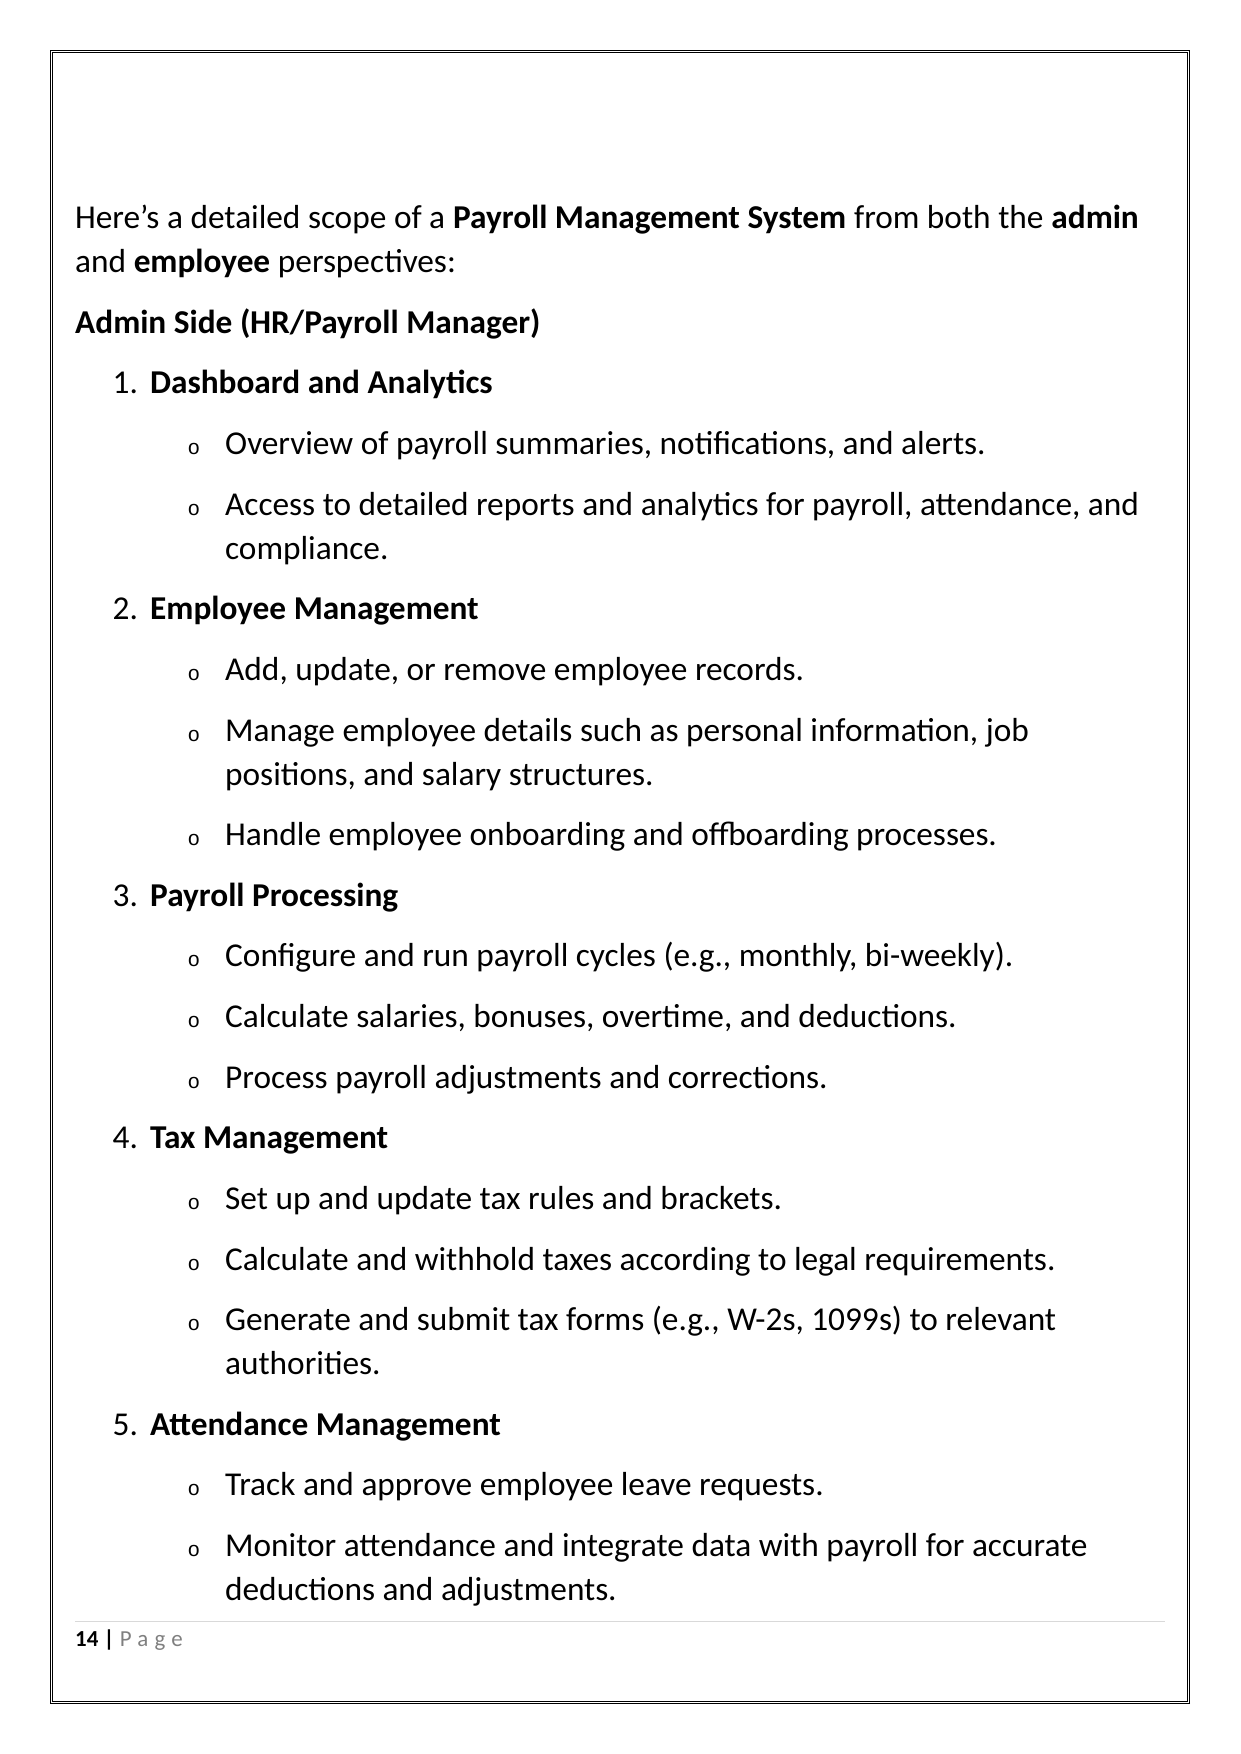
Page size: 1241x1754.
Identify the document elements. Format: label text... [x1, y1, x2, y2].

list Attendance Management [112, 1403, 1165, 1443]
list Dashboard and Analytics [112, 361, 1165, 402]
list Payroll Processing [112, 874, 1165, 914]
list Overview of payroll summaries, notifications, and alerts. [187, 422, 1165, 463]
list Add, update, or remove employee records. [187, 648, 1165, 689]
text Admin Side (HR/Payroll Manager) [75, 301, 1165, 342]
list Calculate and withhold taxes according to legal requirements. [187, 1237, 1165, 1278]
list Handle employee onboarding and offboarding processes. [187, 813, 1165, 854]
list Generate and submit tax forms (e.g., W-2s, 1099s) to relevant authorities. [187, 1298, 1165, 1383]
list Process payroll adjustments and corrections. [187, 1056, 1165, 1096]
list Access to detailed reports and analytics for payroll, attendance, and compliance. [187, 483, 1165, 567]
list Calculate salaries, bonuses, overtime, and deductions. [187, 995, 1165, 1036]
list Set up and update tax rules and brackets. [187, 1177, 1165, 1218]
list Manage employee details such as personal information, job positions, and salary structures. [187, 708, 1165, 793]
list Configure and run payroll cycles (e.g., monthly, bi-weekly). [187, 934, 1165, 975]
list Track and approve employee leave requests. [187, 1463, 1165, 1504]
list Monitor attendance and integrate data with payroll for accurate deductions and adjustments. [187, 1524, 1165, 1609]
list Tax Management [112, 1116, 1165, 1157]
list Employee Management [112, 587, 1165, 628]
text Here’s a detailed scope of a Payroll Management System from both the admin and employee perspectives: [75, 196, 1165, 281]
